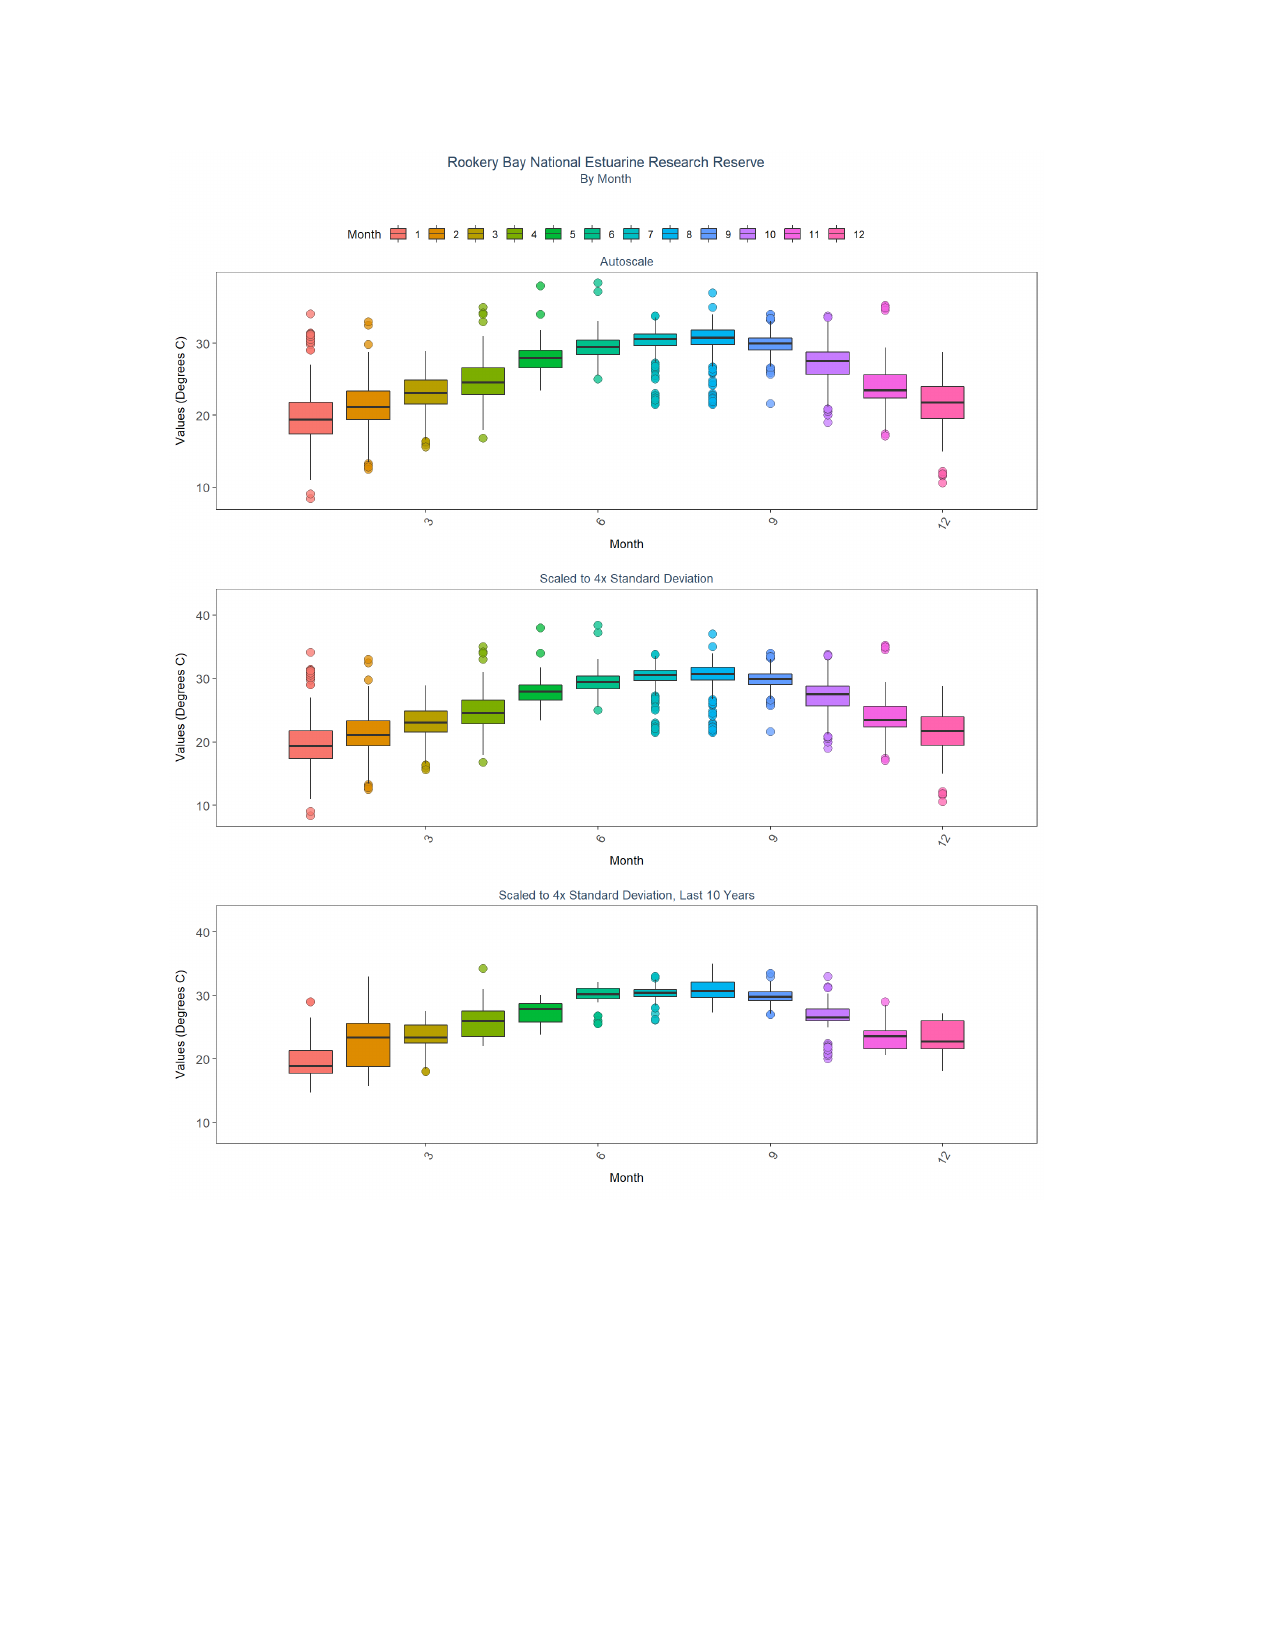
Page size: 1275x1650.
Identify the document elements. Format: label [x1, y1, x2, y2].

picture [168, 150, 1044, 1200]
